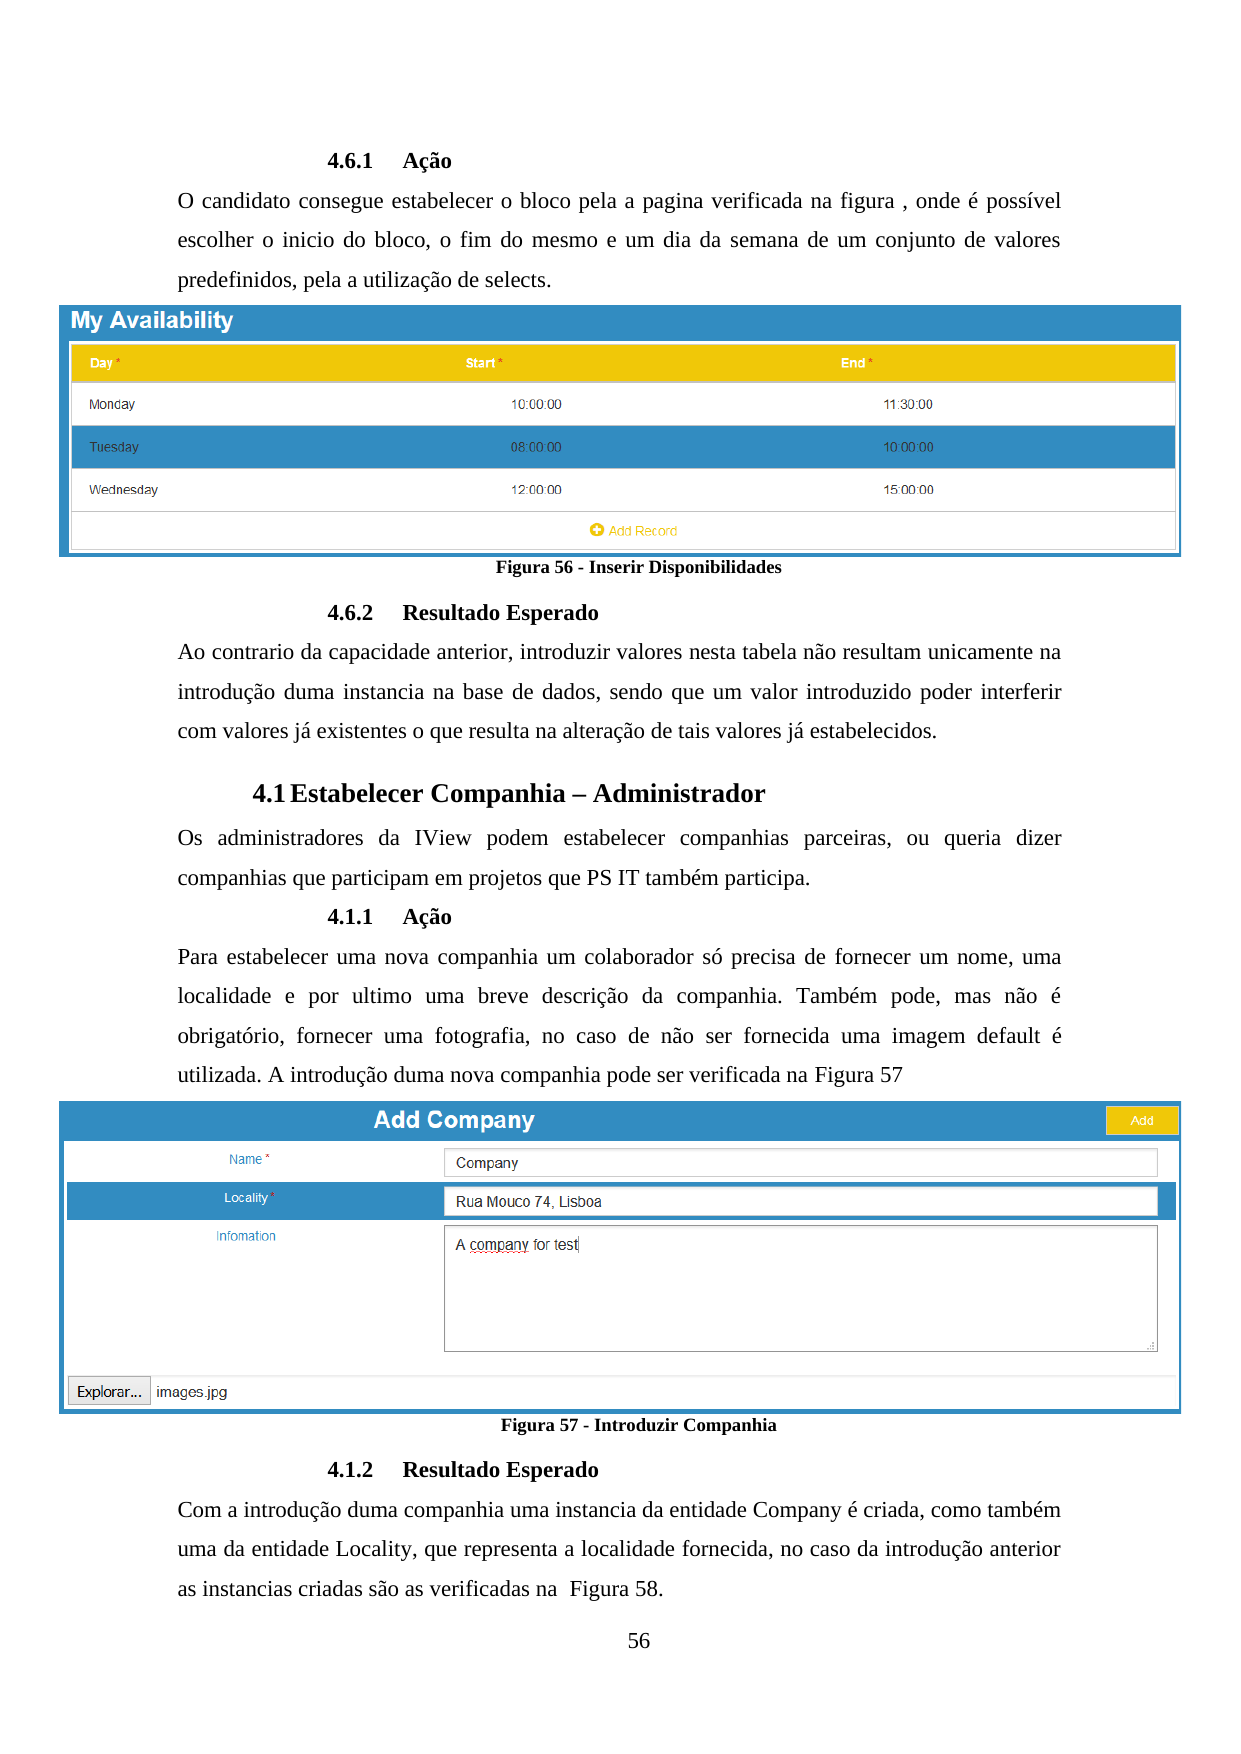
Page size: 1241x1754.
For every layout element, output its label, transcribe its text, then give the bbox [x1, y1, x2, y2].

list Ação [327, 148, 1063, 174]
list Resultado Esperado [327, 1456, 1063, 1482]
text Com a introdução duma companhia uma instancia da entidade Company é criada, como também uma da entidade Locality, que representa a localidade fornecida, no caso da introdução anterior as instancias criadas são as verificadas na Figura 56. [177, 1496, 1063, 1601]
picture [59, 305, 1182, 557]
text Ao contrario da capacidade anterior, introduzir valores nesta tabela não resultam unicamente na introdução duma instancia na base de dados, sendo que um valor introduzido poder interferir com valores já existentes o que resulta na alteração de tais valores já estabelecidos. [177, 638, 1063, 744]
text Para estabelecer uma nova companhia um colaborador só precisa de fornecer um nome, uma localidade e por ultimo uma breve descrição da companhia. Também pode, mas não é obrigatório, fornecer uma fotografia, no caso de não ser fornecida uma imagem default é utilizada. A introdução duma nova companhia pode ser verificada na Figura 55 [177, 943, 1063, 1087]
subtitle Estabelecer Companhia – Administrador [252, 778, 1063, 809]
list Ação [327, 903, 1063, 929]
text Os administradores da IView podem estabelecer companhias parceiras, ou queria dizer companhias que participam em projetos que PS IT também participa. [177, 824, 1063, 890]
picture [59, 1100, 1182, 1414]
text O candidato consegue estabelecer o bloco pela a pagina verificada na figura , onde é possível escolher o inicio do bloco, o fim do mesmo e um dia da semana de um conjunto de valores predefinidos, pela a utilização de selects. [177, 187, 1063, 292]
text Figura 56 - Inserir Disponibilidades [177, 557, 1063, 578]
text Figura 57 - Introduzir Companhia [177, 1414, 1063, 1435]
list Resultado Esperado [327, 599, 1063, 625]
